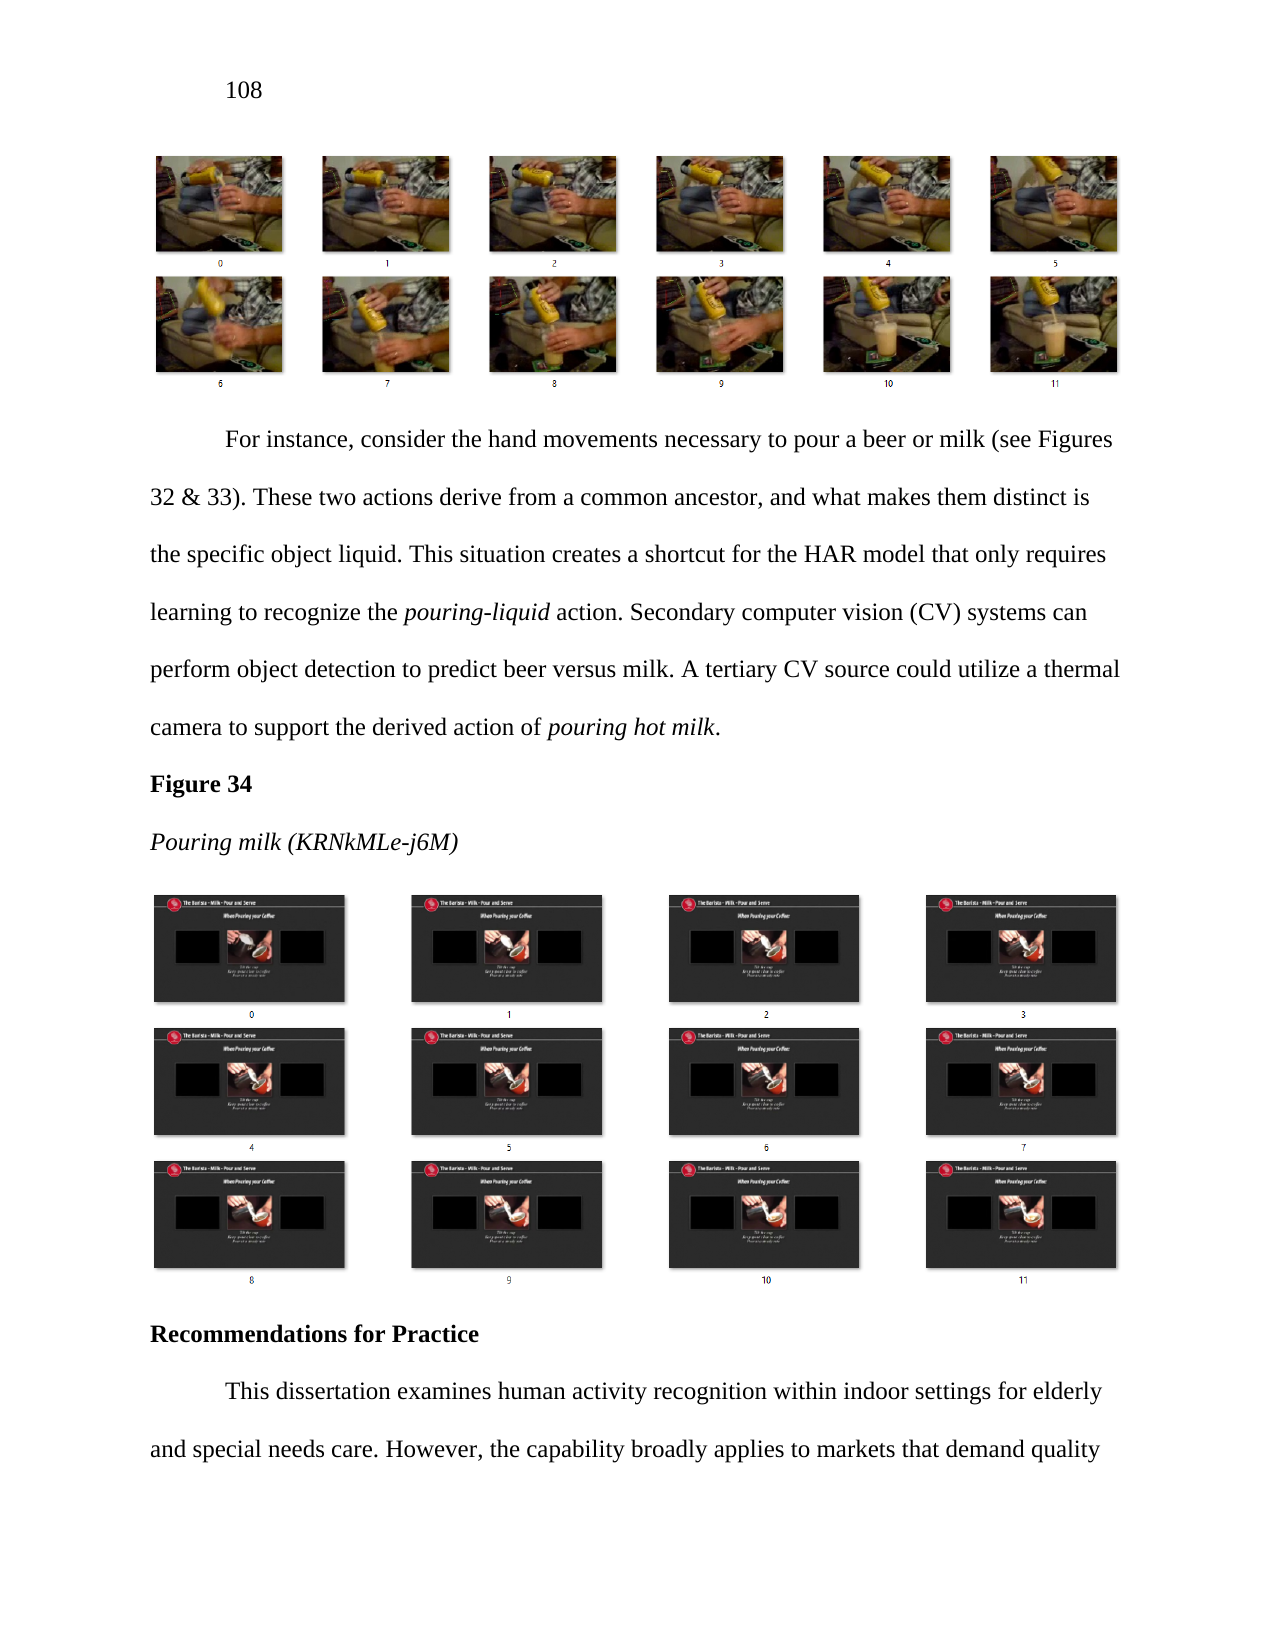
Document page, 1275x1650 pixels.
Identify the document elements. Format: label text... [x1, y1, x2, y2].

picture [150, 884, 1125, 1291]
subtitle Recommendations for Practice [150, 1319, 1125, 1348]
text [150, 150, 1125, 424]
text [150, 1376, 1125, 1463]
text Figure 34 Pouring milk (KRNkMLe-j6M) [150, 769, 1125, 856]
picture [150, 150, 1124, 391]
text For instance, consider the hand movements necessary to pour a beer or milk (see Figures 32 & 33). These two actions derive from a common ancestor, and what makes them distinct is the specific object liquid. This situation creates a shortcut for the HAR model that only requires learning to recognize the pouring-liquid action. Secondary computer vision (CV) systems can perform object detection to predict beer versus milk. A tertiary CV source could utilize a thermal camera to support the derived action of pouring hot milk. [150, 424, 1125, 741]
